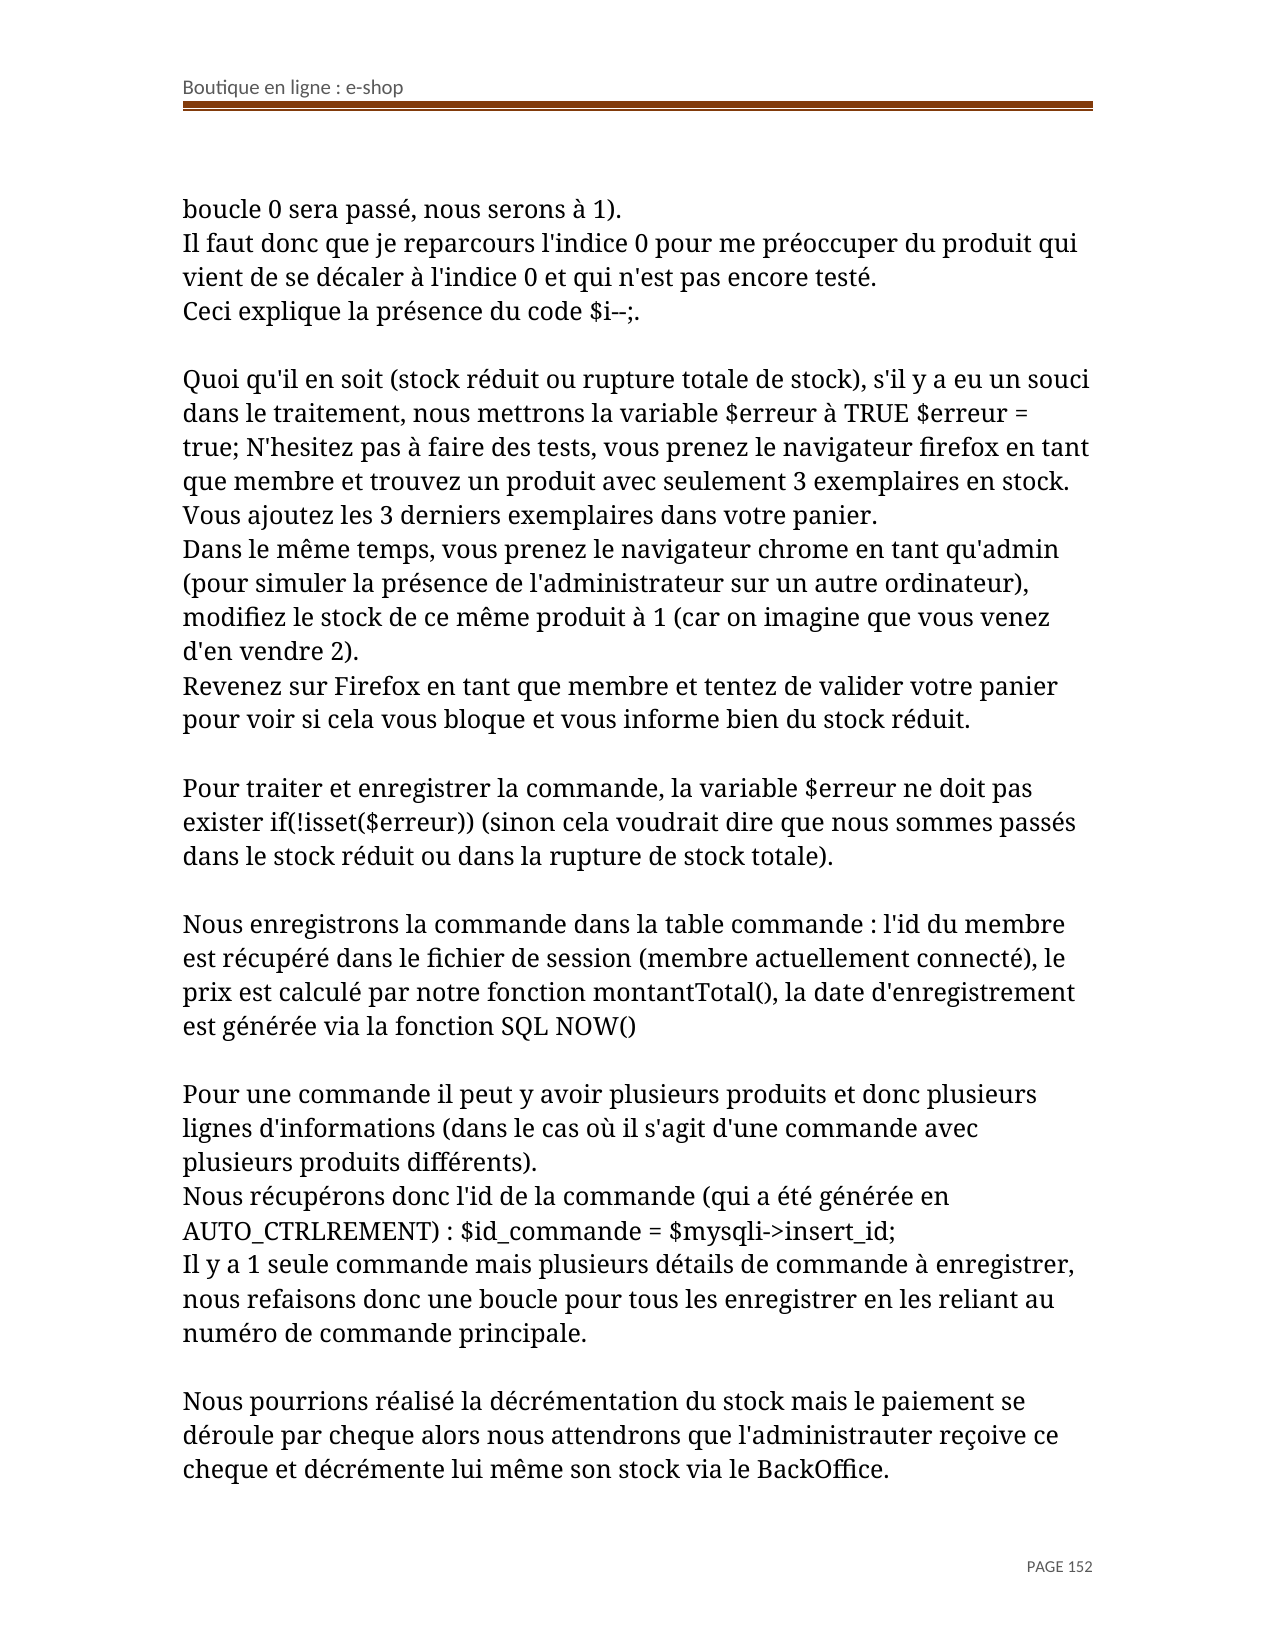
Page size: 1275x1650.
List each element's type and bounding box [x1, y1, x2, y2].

text [182, 191, 1093, 1486]
